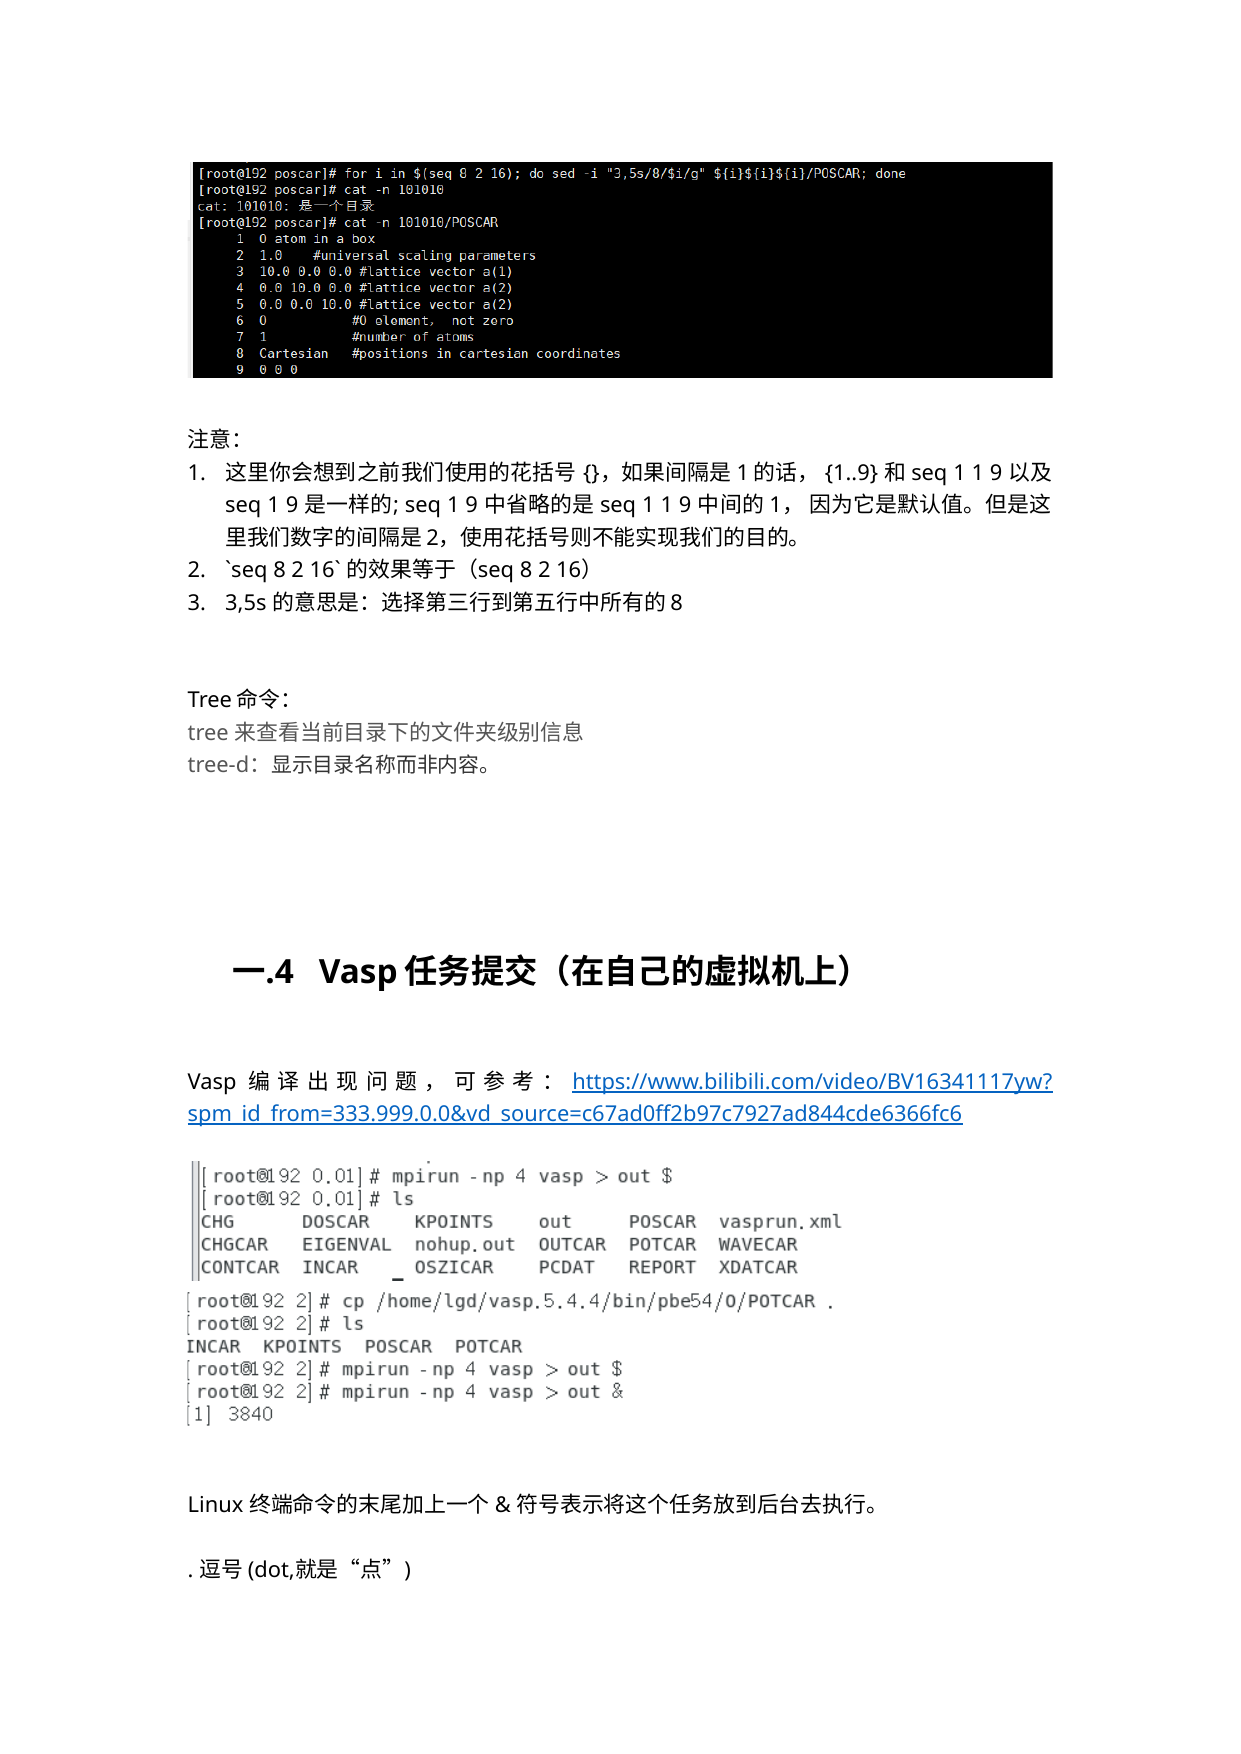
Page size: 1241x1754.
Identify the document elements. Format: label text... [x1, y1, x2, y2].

text tree-d：显示目录名称而非内容。 [271, 747, 1053, 779]
text tree 来查看当前目录下的文件夹级别信息 [187, 714, 1053, 747]
list 这里你会想到之前我们使用的花括号 {}，如果间隔是1的话， {1..9} 和 seq 1 1 9 以及 seq 1 9 是一样的; seq 1 9 中省略的是 seq 1 1 9 中间的 1， 因为它是默认值。但是这里我们数字的间隔是2，使用花括号则不能实现我们的目的。 [187, 454, 1053, 552]
subtitle Vasp任务提交（在自己的虚拟机上） [232, 937, 1053, 1002]
text 注意： [187, 422, 1053, 454]
list 3,5s 的意思是：选择第三行到第五行中所有的8 [187, 584, 1053, 617]
text . 逗号 (dot,就是“点”) [187, 1551, 1053, 1584]
text Vasp编译出现问题，可参考：https://www.bilibili.com/video/BV16341117yw?spm_id_from=333.999.0.0&vd_source=c67ad0ff2b97c7927ad844cde6366fc6 [187, 1064, 1053, 1129]
list `seq 8 2 16` 的效果等于（seq 8 2 16） [187, 552, 1053, 584]
text Tree命令： [187, 682, 1053, 714]
text Linux 终端命令的末尾加上一个 & 符号表示将这个任务放到后台去执行。 [187, 1486, 1053, 1519]
